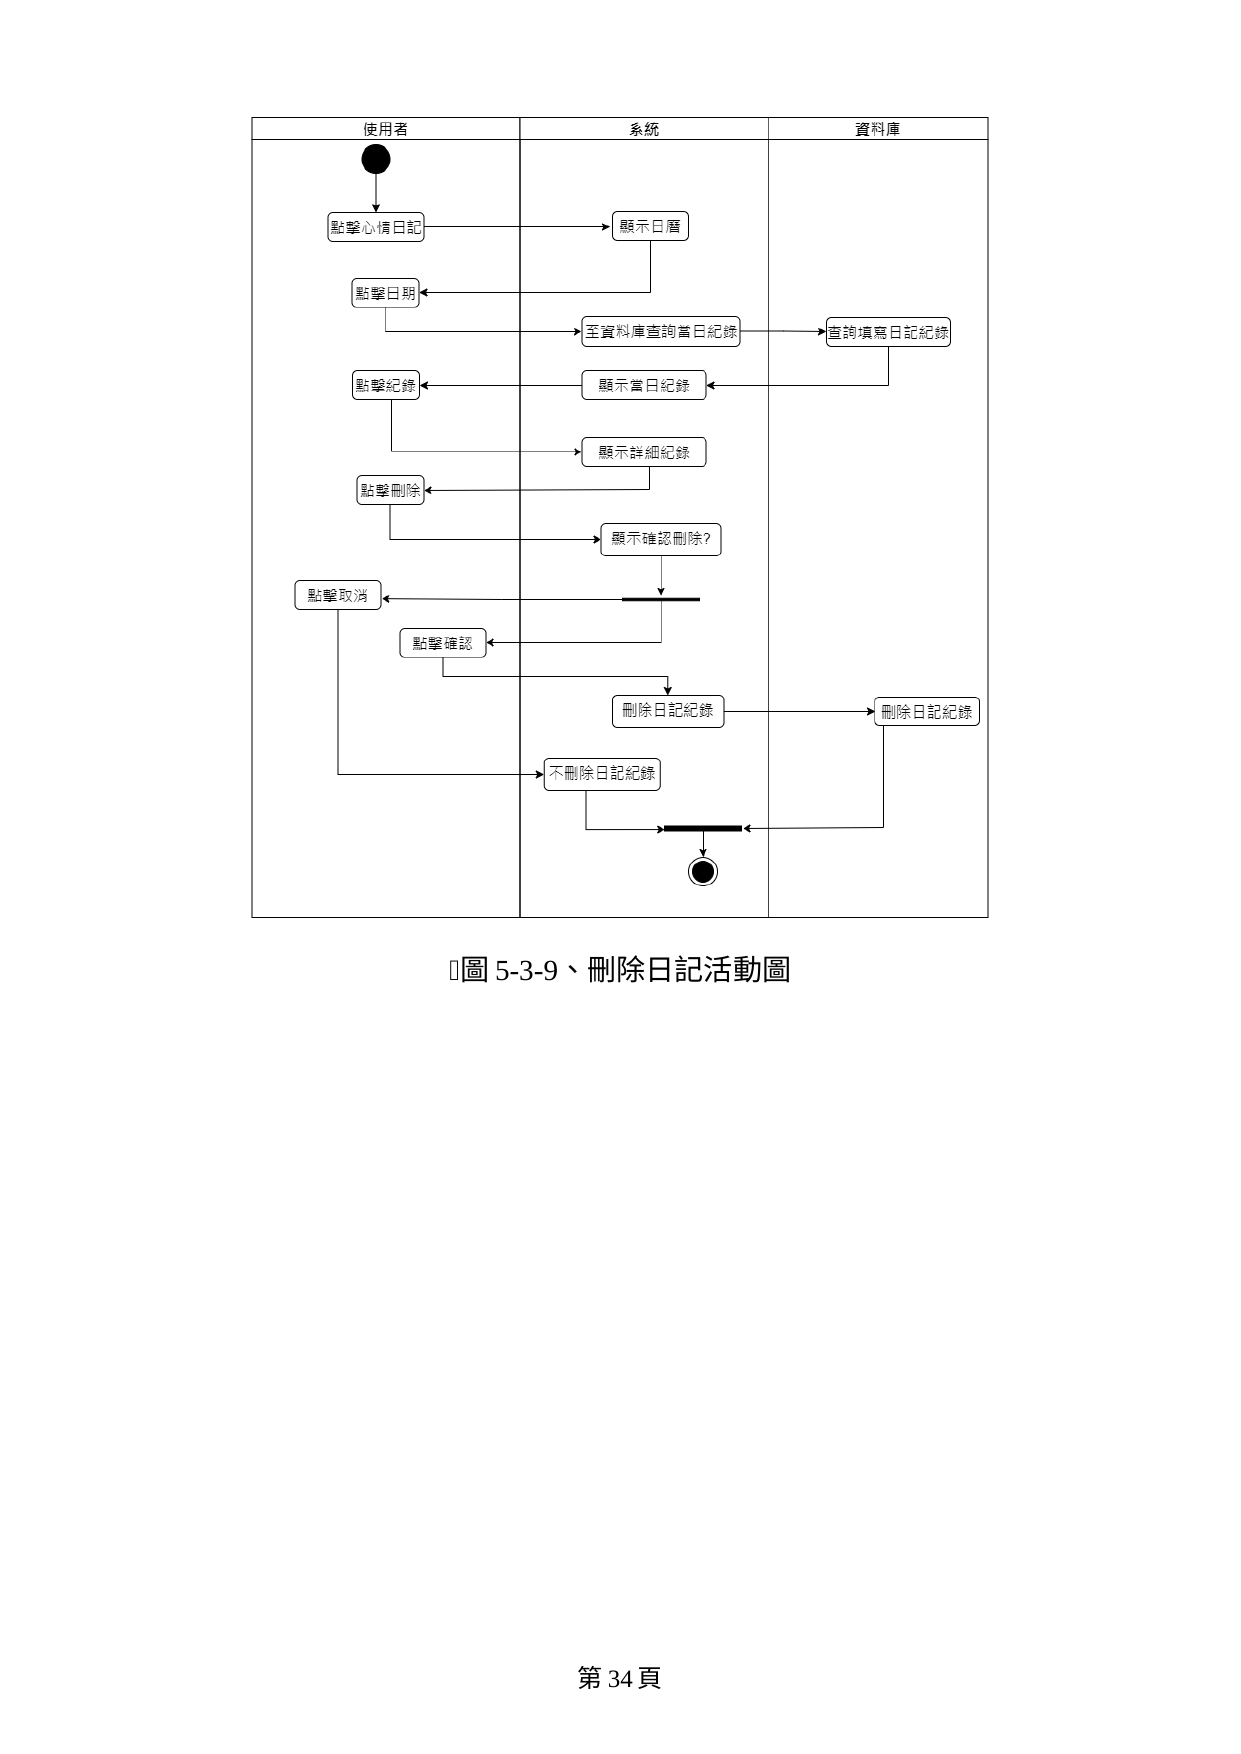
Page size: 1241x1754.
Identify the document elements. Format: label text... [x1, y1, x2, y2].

text 圖5-3-9、刪除日記活動圖 [89, 930, 1152, 1005]
picture [250, 105, 990, 924]
